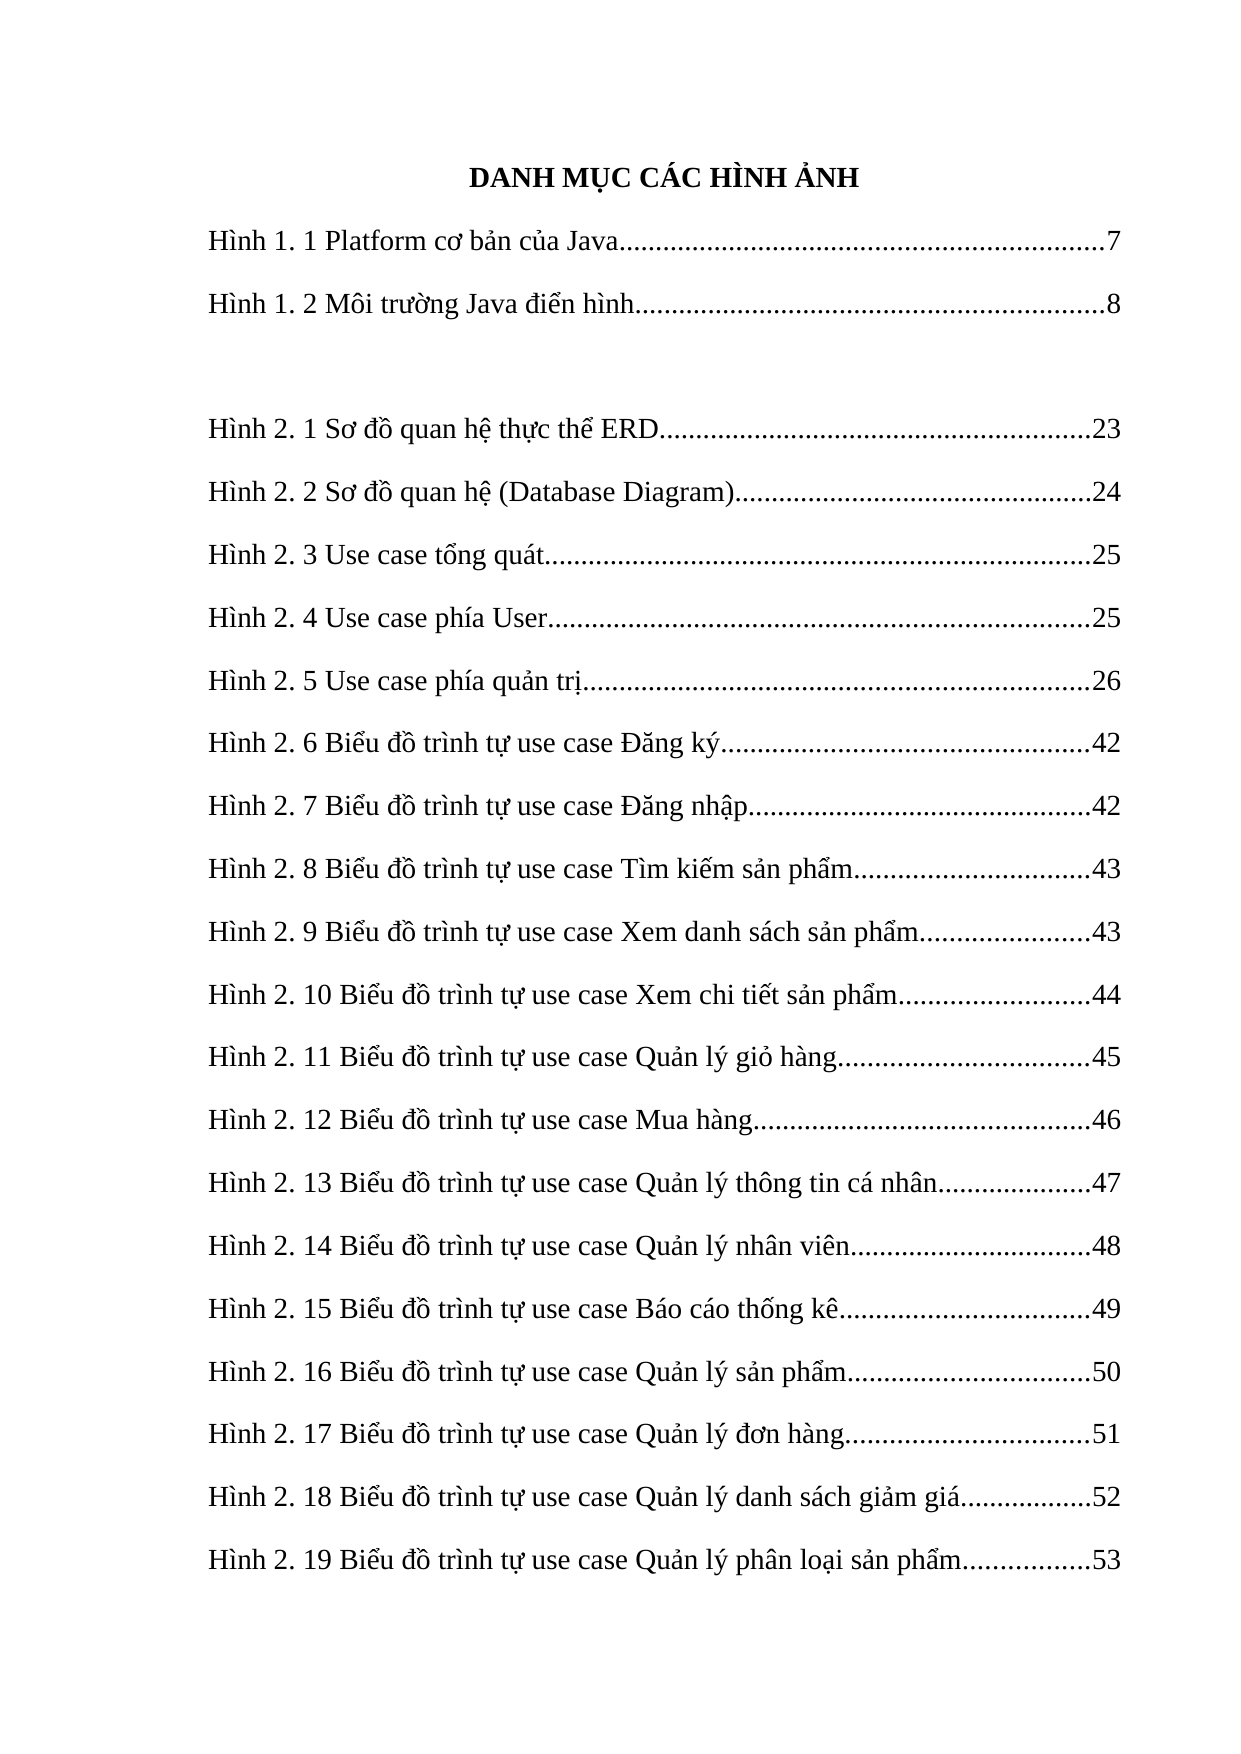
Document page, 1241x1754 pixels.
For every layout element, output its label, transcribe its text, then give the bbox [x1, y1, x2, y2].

text Hình 2. 8 Biểu đồ trình tự use case Tìm kiếm sản phẩm 43 [207, 851, 1122, 885]
text Hình 2. 17 Biểu đồ trình tự use case Quản lý đơn hàng 51 [207, 1416, 1122, 1450]
text Hình 2. 1 Sơ đồ quan hệ thực thể ERD 23 [207, 411, 1122, 445]
text Hình 1. 2 Môi trường Java điển hình 8 [207, 286, 1122, 319]
text Hình 2. 9 Biểu đồ trình tự use case Xem danh sách sản phẩm 43 [207, 914, 1122, 947]
text Hình 2. 2 Sơ đồ quan hệ (Database Diagram) 24 [207, 474, 1122, 508]
text Hình 2. 18 Biểu đồ trình tự use case Quản lý danh sách giảm giá 52 [207, 1479, 1122, 1513]
subtitle DANH MỤC CÁC HÌNH ẢNH [207, 160, 1121, 194]
text Hình 2. 19 Biểu đồ trình tự use case Quản lý phân loại sản phẩm 53 [207, 1542, 1122, 1576]
text Hình 2. 11 Biểu đồ trình tự use case Quản lý giỏ hàng 45 [207, 1039, 1122, 1073]
text Hình 2. 15 Biểu đồ trình tự use case Báo cáo thống kê 49 [207, 1291, 1122, 1324]
text Hình 2. 10 Biểu đồ trình tự use case Xem chi tiết sản phẩm 44 [207, 977, 1122, 1010]
text Hình 2. 13 Biểu đồ trình tự use case Quản lý thông tin cá nhân 47 [207, 1165, 1122, 1199]
text Hình 1. 1 Platform cơ bản của Java 7 [207, 223, 1122, 257]
text Hình 2. 4 Use case phía User 25 [207, 600, 1122, 633]
text Hình 2. 7 Biểu đồ trình tự use case Đăng nhập 42 [207, 788, 1122, 822]
text Hình 2. 5 Use case phía quản trị 26 [207, 663, 1122, 696]
text Hình 2. 3 Use case tổng quát 25 [207, 537, 1122, 571]
text Hình 2. 12 Biểu đồ trình tự use case Mua hàng 46 [207, 1102, 1122, 1136]
text Hình 2. 6 Biểu đồ trình tự use case Đăng ký 42 [207, 726, 1122, 759]
text Hình 2. 16 Biểu đồ trình tự use case Quản lý sản phẩm 50 [207, 1354, 1122, 1387]
text Hình 2. 14 Biểu đồ trình tự use case Quản lý nhân viên 48 [207, 1228, 1122, 1262]
